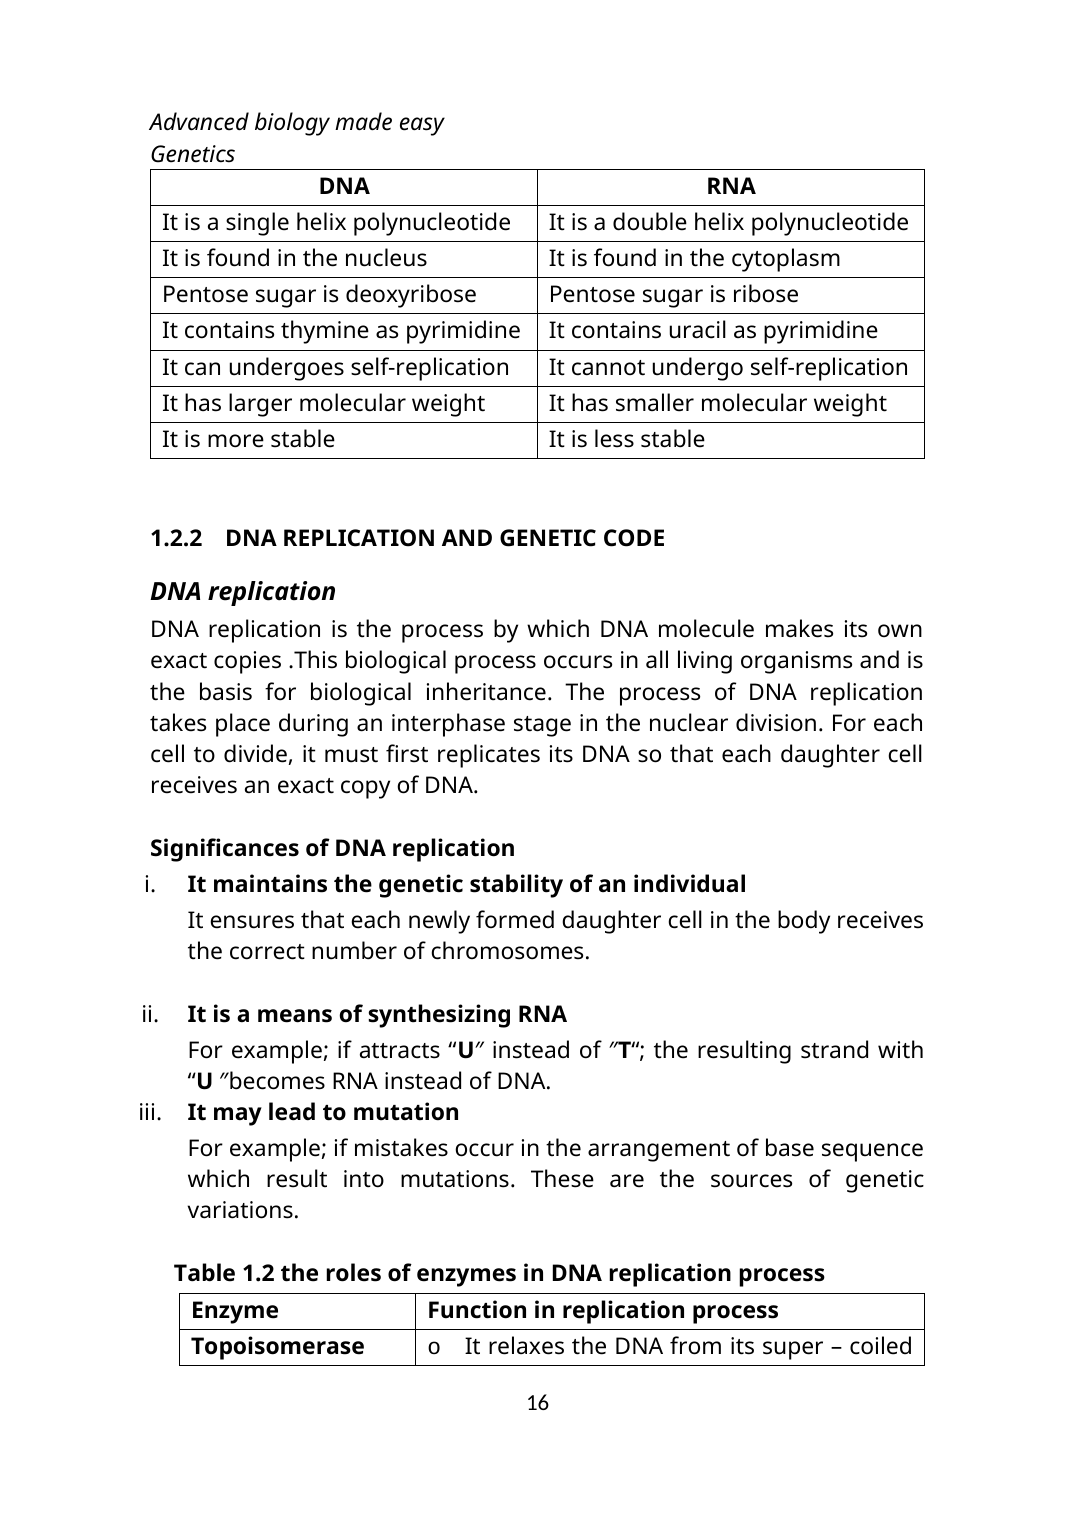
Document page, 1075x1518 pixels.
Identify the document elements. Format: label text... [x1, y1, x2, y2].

table_cell It is found in the cytoplasm [538, 242, 924, 277]
list It may lead to mutation [150, 1096, 925, 1127]
table_cell It is found in the nucleus [151, 242, 537, 277]
table_cell It is a double helix polynucleotide [538, 206, 924, 241]
table_cell It contains thymine as pyrimidine [151, 314, 537, 349]
table_cell It is more stable [151, 423, 537, 458]
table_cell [416, 1330, 924, 1365]
list For example; if mistakes occur in the arrangement of base sequence which result into mutations. These are the sources of genetic variations. [187, 1132, 925, 1226]
list For example; if attracts “U″ instead of ″T“; the resulting strand with “U ″becomes RNA instead of DNA. [187, 1033, 925, 1096]
text DNA replication [150, 574, 925, 608]
text Table 1.2 the roles of enzymes in DNA replication process [150, 1257, 925, 1288]
table_cell It has smaller molecular weight [538, 387, 924, 422]
list It is a means of synthesizing RNA [150, 998, 925, 1029]
table_header DNA [151, 170, 537, 205]
table_cell It contains uracil as pyrimidine [538, 314, 924, 349]
table_cell It is less stable [538, 423, 924, 458]
table_cell It can undergoes self-replication [151, 351, 537, 386]
table_cell It is a single helix polynucleotide [151, 206, 537, 241]
table_cell Topoisomerase [180, 1330, 415, 1365]
list It ensures that each newly formed daughter cell in the body receives the correct number of chromosomes. [187, 904, 925, 966]
text DNA replication is the process by which DNA molecule makes its own exact copies .This biological process occurs in all living organisms and is the basis for biological inheritance. The process of DNA replication takes place during an interphase stage in the nuclear division. For each cell to divide, it must first replicates its DNA so that each daughter cell receives an exact copy of DNA. [150, 613, 925, 801]
table_header Function in replication process [416, 1294, 924, 1329]
table_cell It has larger molecular weight [151, 387, 537, 422]
list It maintains the genetic stability of an individual [150, 868, 925, 899]
table_cell Pentose sugar is ribose [538, 278, 924, 313]
table_header Enzyme [180, 1294, 415, 1329]
table_cell Pentose sugar is deoxyribose [151, 278, 537, 313]
table_cell It cannot undergo self-replication [538, 351, 924, 386]
text Significances of DNA replication [150, 832, 925, 863]
list DNA REPLICATION AND GENETIC CODE [150, 521, 925, 553]
table_header RNA [538, 170, 924, 205]
